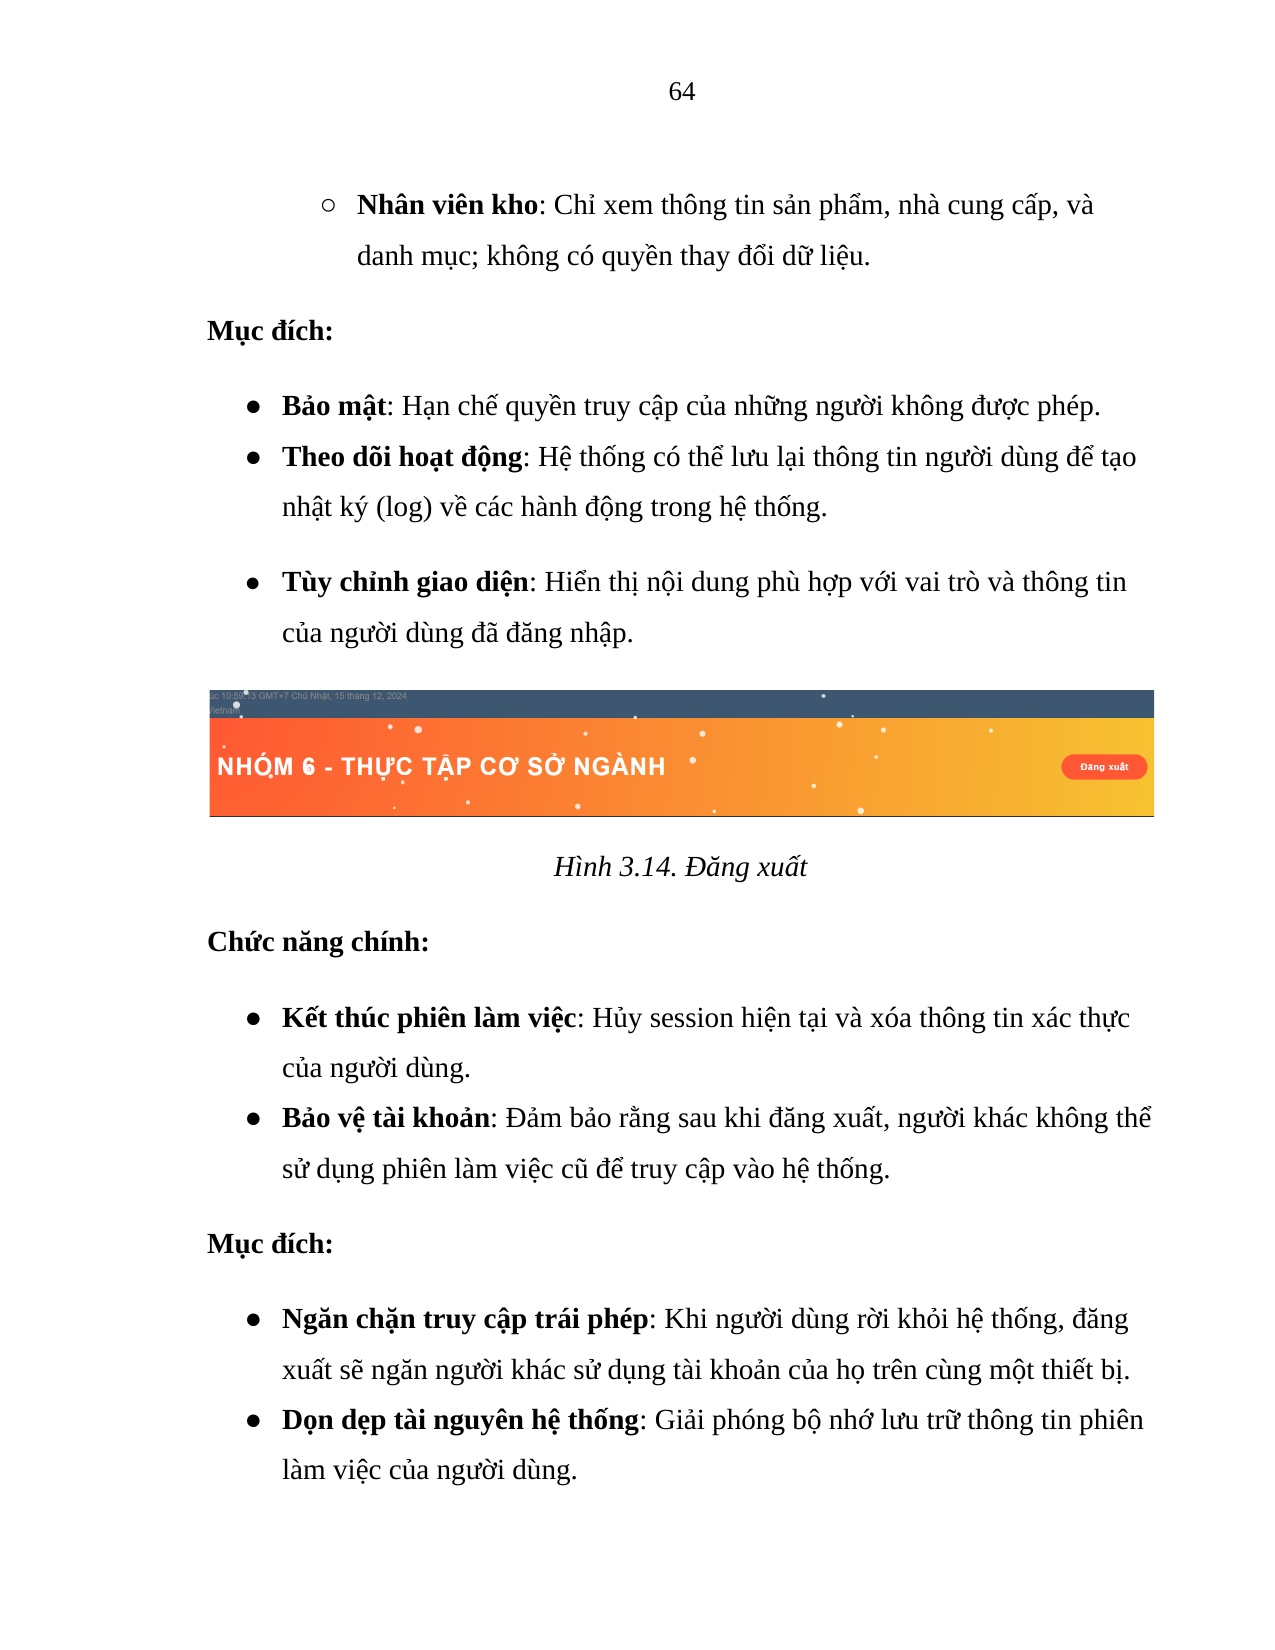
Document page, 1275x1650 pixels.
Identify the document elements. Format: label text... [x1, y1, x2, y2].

list Dọn dẹp tài nguyên hệ thống: Giải phóng bộ nhớ lưu trữ thông tin phiên làm việc của người dùng. [244, 1402, 1157, 1486]
list Tùy chỉnh giao diện: Hiển thị nội dung phù hợp với vai trò và thông tin của người dùng đã đăng nhập. [244, 564, 1157, 648]
list Kết thúc phiên làm việc: Hủy session hiện tại và xóa thông tin xác thực của người dùng. [244, 1000, 1157, 1084]
list Nhân viên kho: Chỉ xem thông tin sản phẩm, nhà cung cấp, và danh mục; không có quyền thay đổi dữ liệu. [319, 187, 1157, 271]
list Bảo mật: Hạn chế quyền truy cập của những người không được phép. [244, 388, 1157, 422]
text Chức năng chính: [207, 924, 1157, 958]
list Bảo vệ tài khoản: Đảm bảo rằng sau khi đăng xuất, người khác không thể sử dụng phiên làm việc cũ để truy cập vào hệ thống. [244, 1101, 1157, 1184]
picture [209, 690, 1155, 817]
list Ngăn chặn truy cập trái phép: Khi người dùng rời khỏi hệ thống, đăng xuất sẽ ngăn người khác sử dụng tài khoản của họ trên cùng một thiết bị. [244, 1301, 1157, 1385]
text Mục đích: [207, 1226, 1157, 1260]
list Theo dõi hoạt động: Hệ thống có thể lưu lại thông tin người dùng để tạo nhật ký (log) về các hành động trong hệ thống. [244, 439, 1157, 523]
text Mục đích: [207, 313, 1157, 347]
